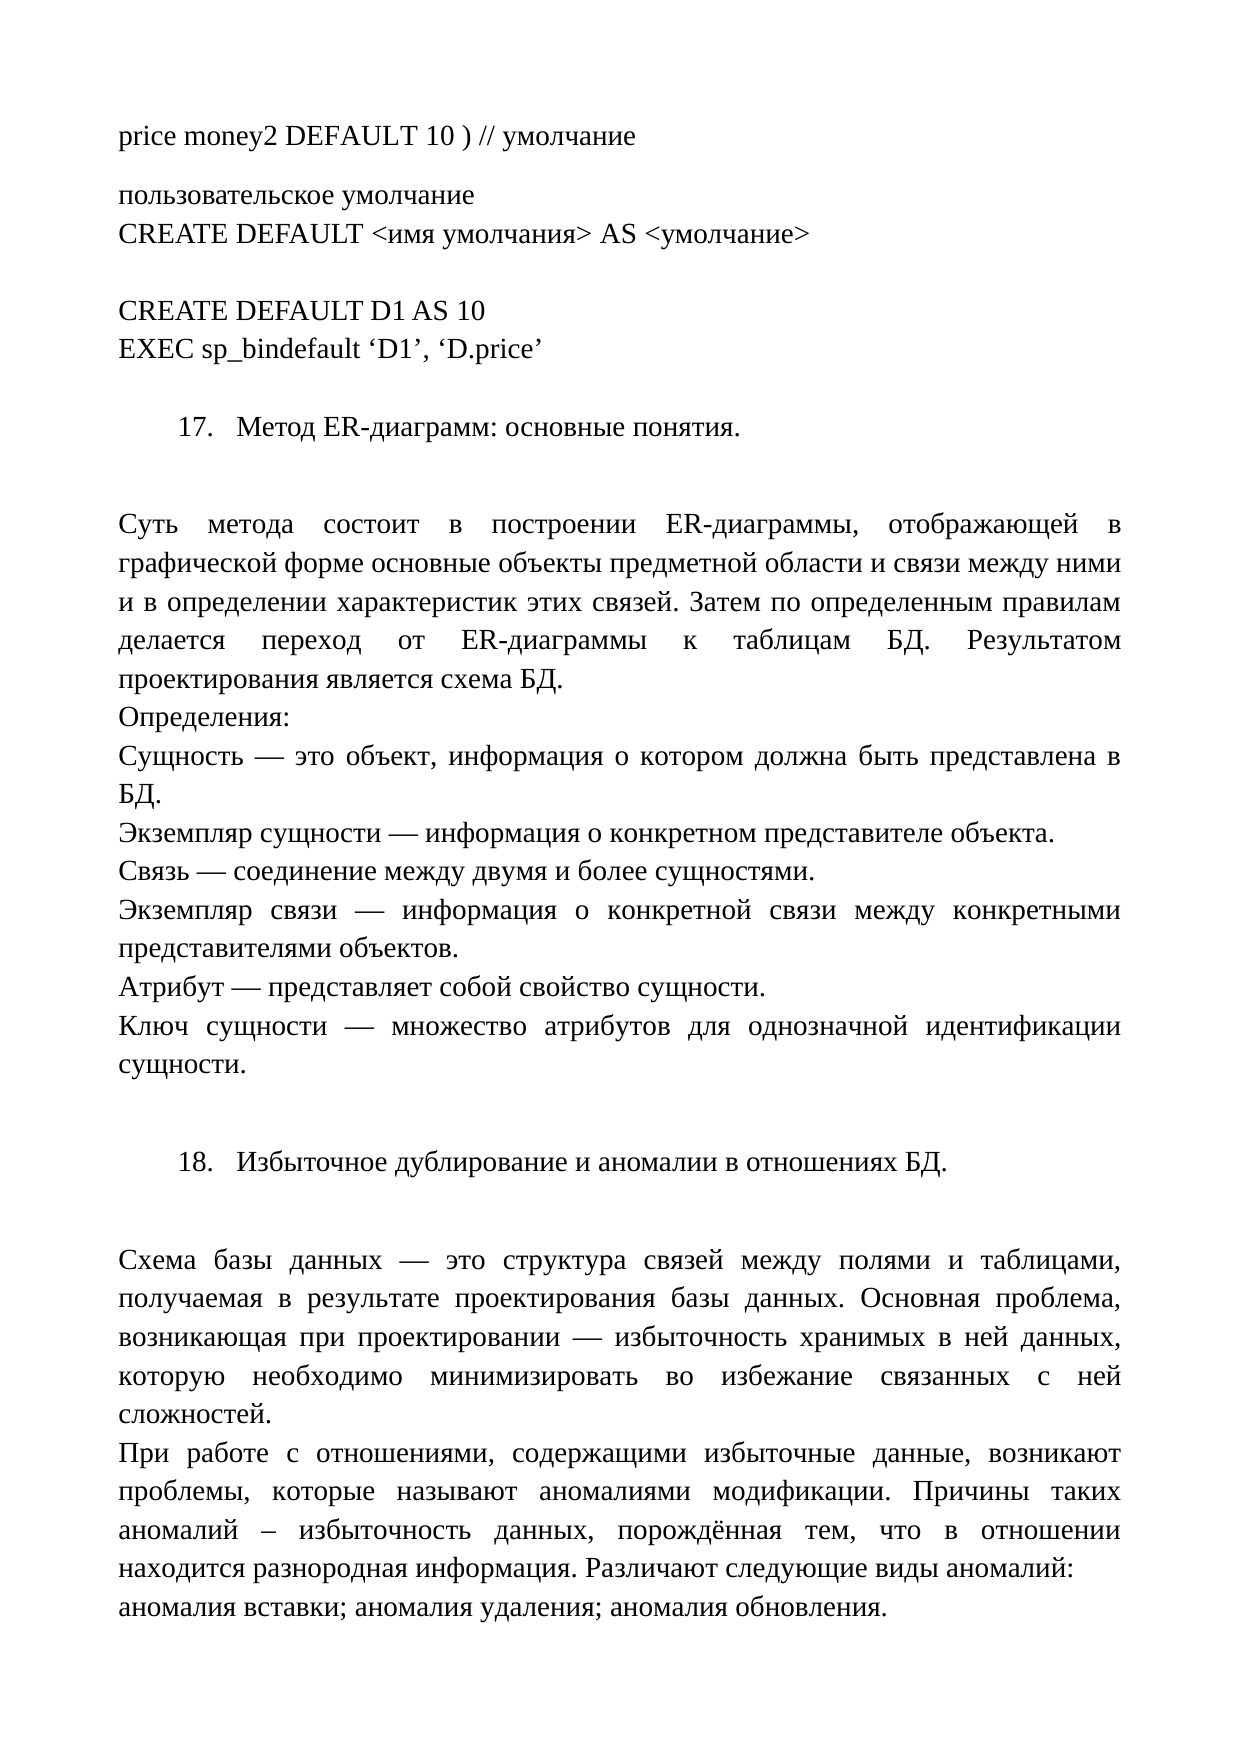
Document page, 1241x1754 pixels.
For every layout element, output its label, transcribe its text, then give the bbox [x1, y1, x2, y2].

text Определения: [118, 699, 1122, 733]
text Ключ сущности — множество атрибутов для однозначной идентификации сущности. [118, 1008, 1122, 1080]
text Суть метода состоит в построении ER-диаграммы, отображающей в графической форме основные объекты предметной области и связи между ними и в определении характеристик этих связей. Затем по определенным правилам делается переход от ER-диаграммы к таблицам БД. Результатом проектирования является схема БД. [118, 507, 1122, 694]
text price money2 DEFAULT 10 ) // умолчание [118, 118, 1122, 152]
list пользовательское умолчание [118, 177, 1122, 211]
text Атрибут — представляет собой свойство сущности. [118, 969, 1122, 1003]
text При работе с отношениями, содержащими избыточные данные, возникают проблемы, которые называют аномалиями модификации. Причины таких аномалий – избыточность данных, порождённая тем, что в отношении находится разнородная информация. Различают следующие виды аномалий: [118, 1435, 1122, 1584]
text Сущность — это объект, информация о котором должна быть представлена в БД. [118, 738, 1122, 810]
text Экземпляр сущности — информация о конкретном представителе объекта. [118, 815, 1122, 848]
list CREATE DEFAULT D1 AS 10 [118, 293, 1122, 327]
text аномалия вставки; аномалия удаления; аномалия обновления. [118, 1589, 1122, 1622]
list Метод ER-диаграмм: основные понятия. [118, 409, 1122, 442]
list Избыточное дублирование и аномалии в отношениях БД. [118, 1144, 1122, 1178]
list CREATE DEFAULT <имя умолчания> AS <умолчание> [118, 216, 1122, 249]
text Экземпляр связи — информация о конкретной связи между конкретными представителями объектов. [118, 892, 1122, 964]
list EXEC sp_bindefault ‘D1’, ‘D.price’ [118, 332, 1122, 365]
text Схема базы данных — это структура связей между полями и таблицами, получаемая в результате проектирования базы данных. Основная проблема, возникающая при проектировании — избыточность хранимых в ней данных, которую необходимо минимизировать во избежание связанных с ней сложностей. [118, 1242, 1122, 1430]
text Связь — соединение между двумя и более сущностями. [118, 853, 1122, 887]
